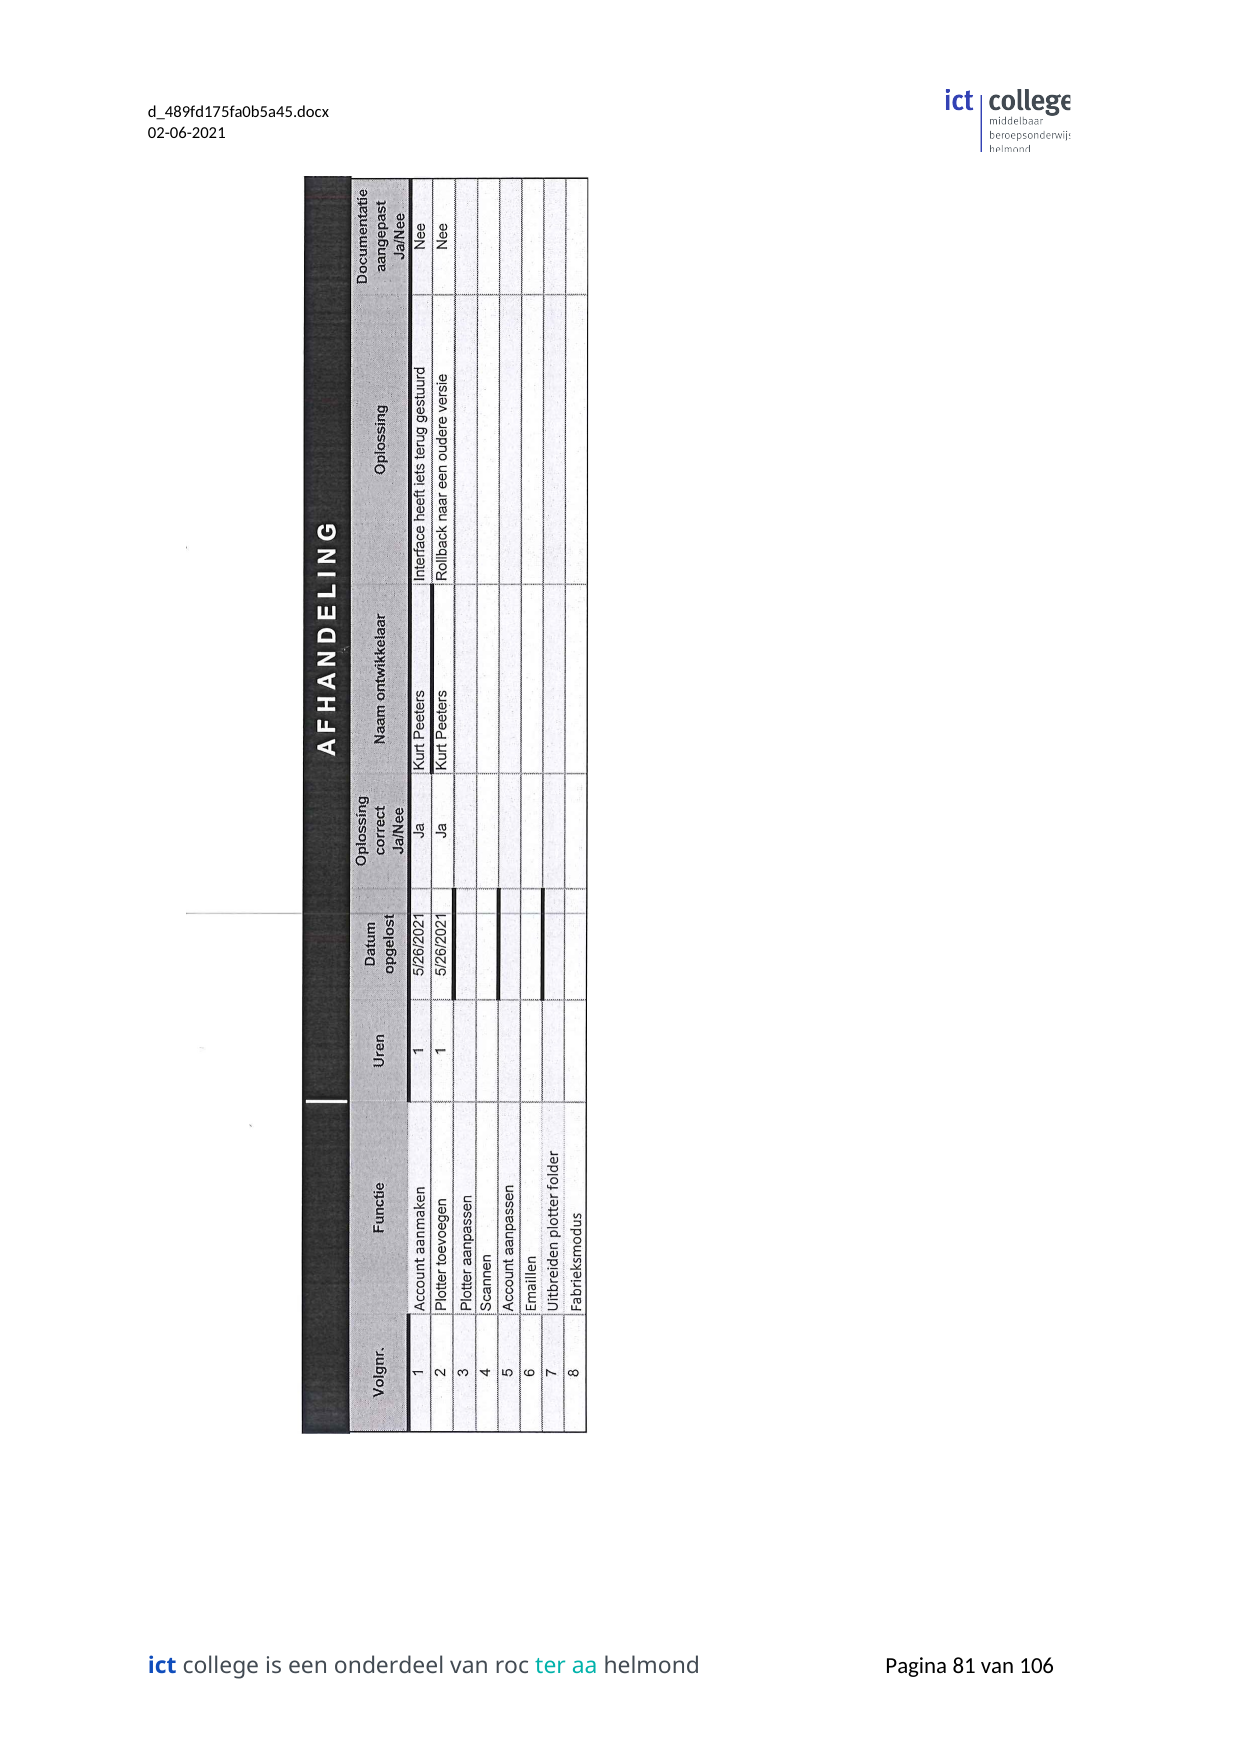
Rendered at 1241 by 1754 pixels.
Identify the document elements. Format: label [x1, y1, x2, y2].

picture [945, 89, 1071, 152]
picture [186, 176, 589, 1434]
